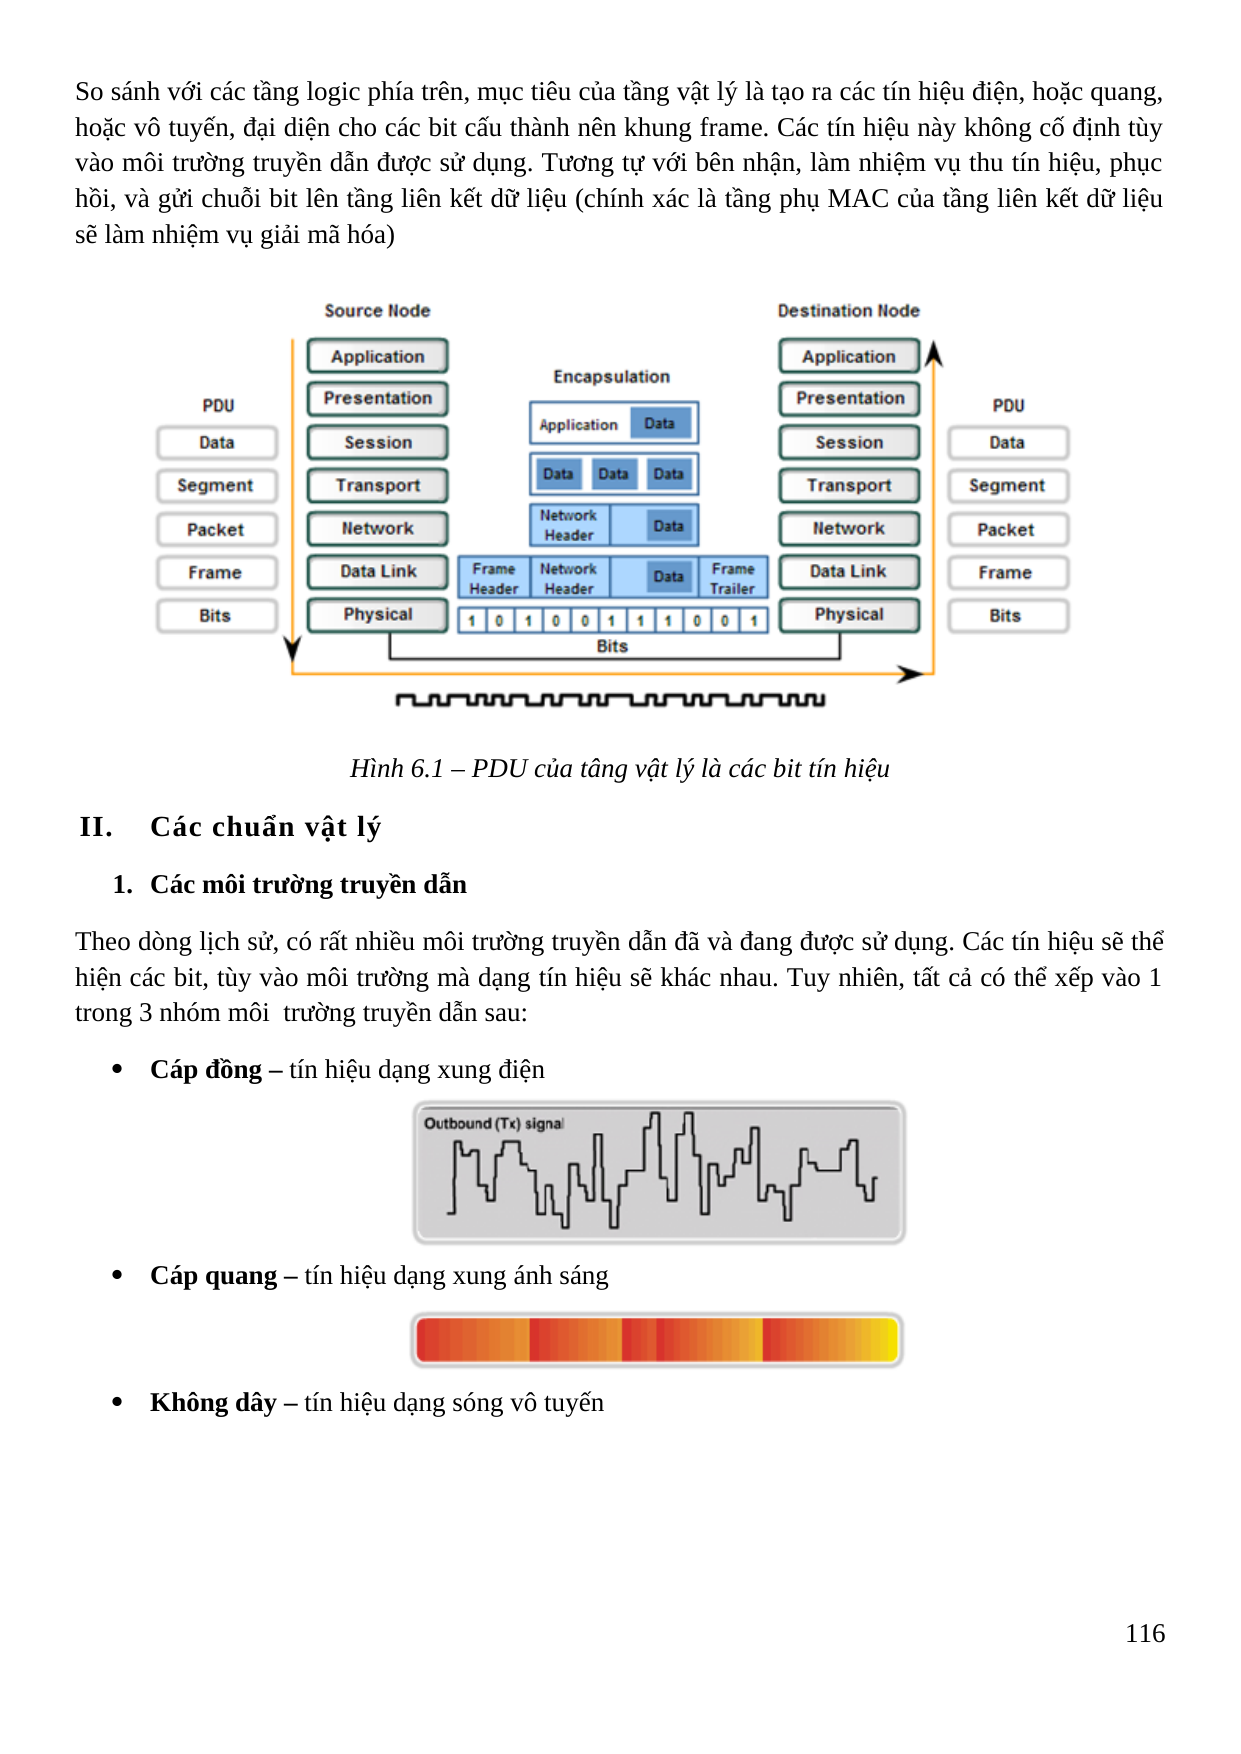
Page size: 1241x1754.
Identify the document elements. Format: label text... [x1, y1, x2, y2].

picture [397, 1295, 918, 1381]
text Theo dòng lịch sử, có rất nhiều môi trường truyền dẫn đã và đang được sử dụng. Các tín hiệu sẽ thể hiện các bit, tùy vào môi trường mà dạng tín hiệu sẽ khác nhau. Tuy nhiên, tất cả có thể xếp vào 1 trong 3 nhóm môi trường truyền dẫn sau: [75, 925, 1165, 1028]
text Hình 6.1 – PDU của tâng vật lý là các bit tín hiệu [75, 752, 1165, 784]
list Cáp quang – tín hiệu dạng xung ánh sáng [112, 1259, 1165, 1290]
list Các môi trường truyền dẫn [112, 868, 1165, 899]
list Không dây – tín hiệu dạng sóng vô tuyến [112, 1386, 1165, 1417]
subtitle Các chuẩn vật lý [112, 809, 1165, 843]
picture [390, 1088, 925, 1255]
list Cáp đồng – tín hiệu dạng xung điện [112, 1053, 1165, 1084]
picture [132, 274, 1108, 727]
text So sánh với các tầng logic phía trên, mục tiêu của tầng vật lý là tạo ra các tín hiệu điện, hoặc quang, hoặc vô tuyến, đại diện cho các bit cấu thành nên khung frame. Các tín hiệu này không cố định tùy vào môi trường truyền dẫn được sử dụng. Tương tự với bên nhận, làm nhiệm vụ thu tín hiệu, phục hồi, và gửi chuỗi bit lên tầng liên kết dữ liệu (chính xác là tầng phụ MAC của tầng liên kết dữ liệu sẽ làm nhiệm vụ giải mã hóa) [75, 75, 1165, 249]
